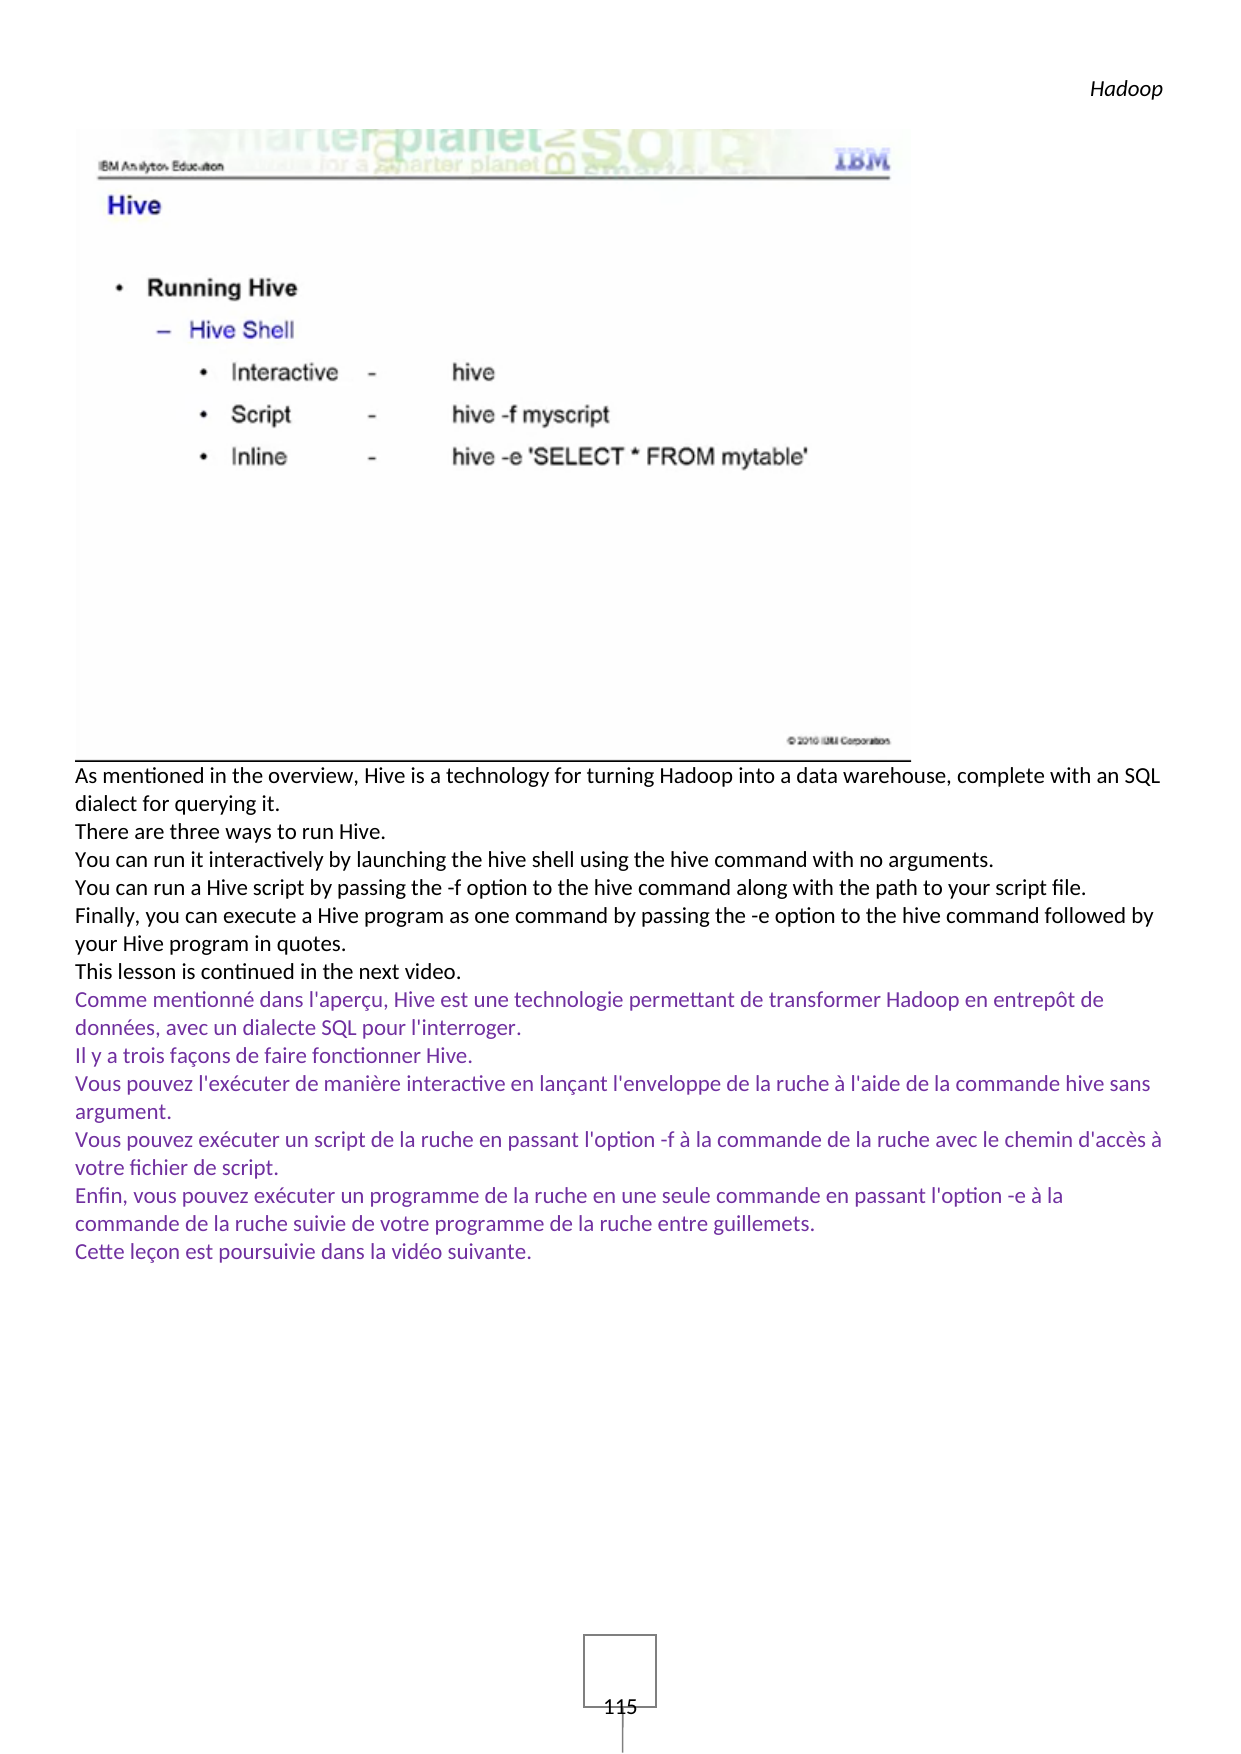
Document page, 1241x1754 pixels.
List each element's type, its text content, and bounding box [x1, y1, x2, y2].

text Comme mentionné dans l'aperçu, Hive est une technologie permettant de transformer Hadoop en entrepôt de données, avec un dialecte SQL pour l'interroger. [75, 985, 1165, 1041]
text There are three ways to run Hive. [75, 817, 1165, 845]
text Il y a trois façons de faire fonctionner Hive. [75, 1041, 1165, 1069]
text Vous pouvez l'exécuter de manière interactive en lançant l'enveloppe de la ruche à l'aide de la commande hive sans argument. [75, 1069, 1165, 1125]
text Vous pouvez exécuter un script de la ruche en passant l'option -f à la commande de la ruche avec le chemin d'accès à votre fichier de script. [75, 1125, 1165, 1181]
text Enfin, vous pouvez exécuter un programme de la ruche en une seule commande en passant l'option -e à la commande de la ruche suivie de votre programme de la ruche entre guillemets. [75, 1181, 1165, 1237]
text This lesson is continued in the next video. [75, 957, 1165, 985]
text Finally, you can execute a Hive program as one command by passing the -e option to the hive command followed by your Hive program in quotes. [75, 901, 1165, 957]
text You can run a Hive script by passing the -f option to the hive command along with the path to your script file. [75, 873, 1165, 901]
picture [75, 129, 912, 762]
text You can run it interactively by launching the hive shell using the hive command with no arguments. [75, 845, 1165, 873]
text As mentioned in the overview, Hive is a technology for turning Hadoop into a data warehouse, complete with an SQL dialect for querying it. [75, 761, 1165, 817]
text Cette leçon est poursuivie dans la vidéo suivante. [75, 1237, 1165, 1266]
